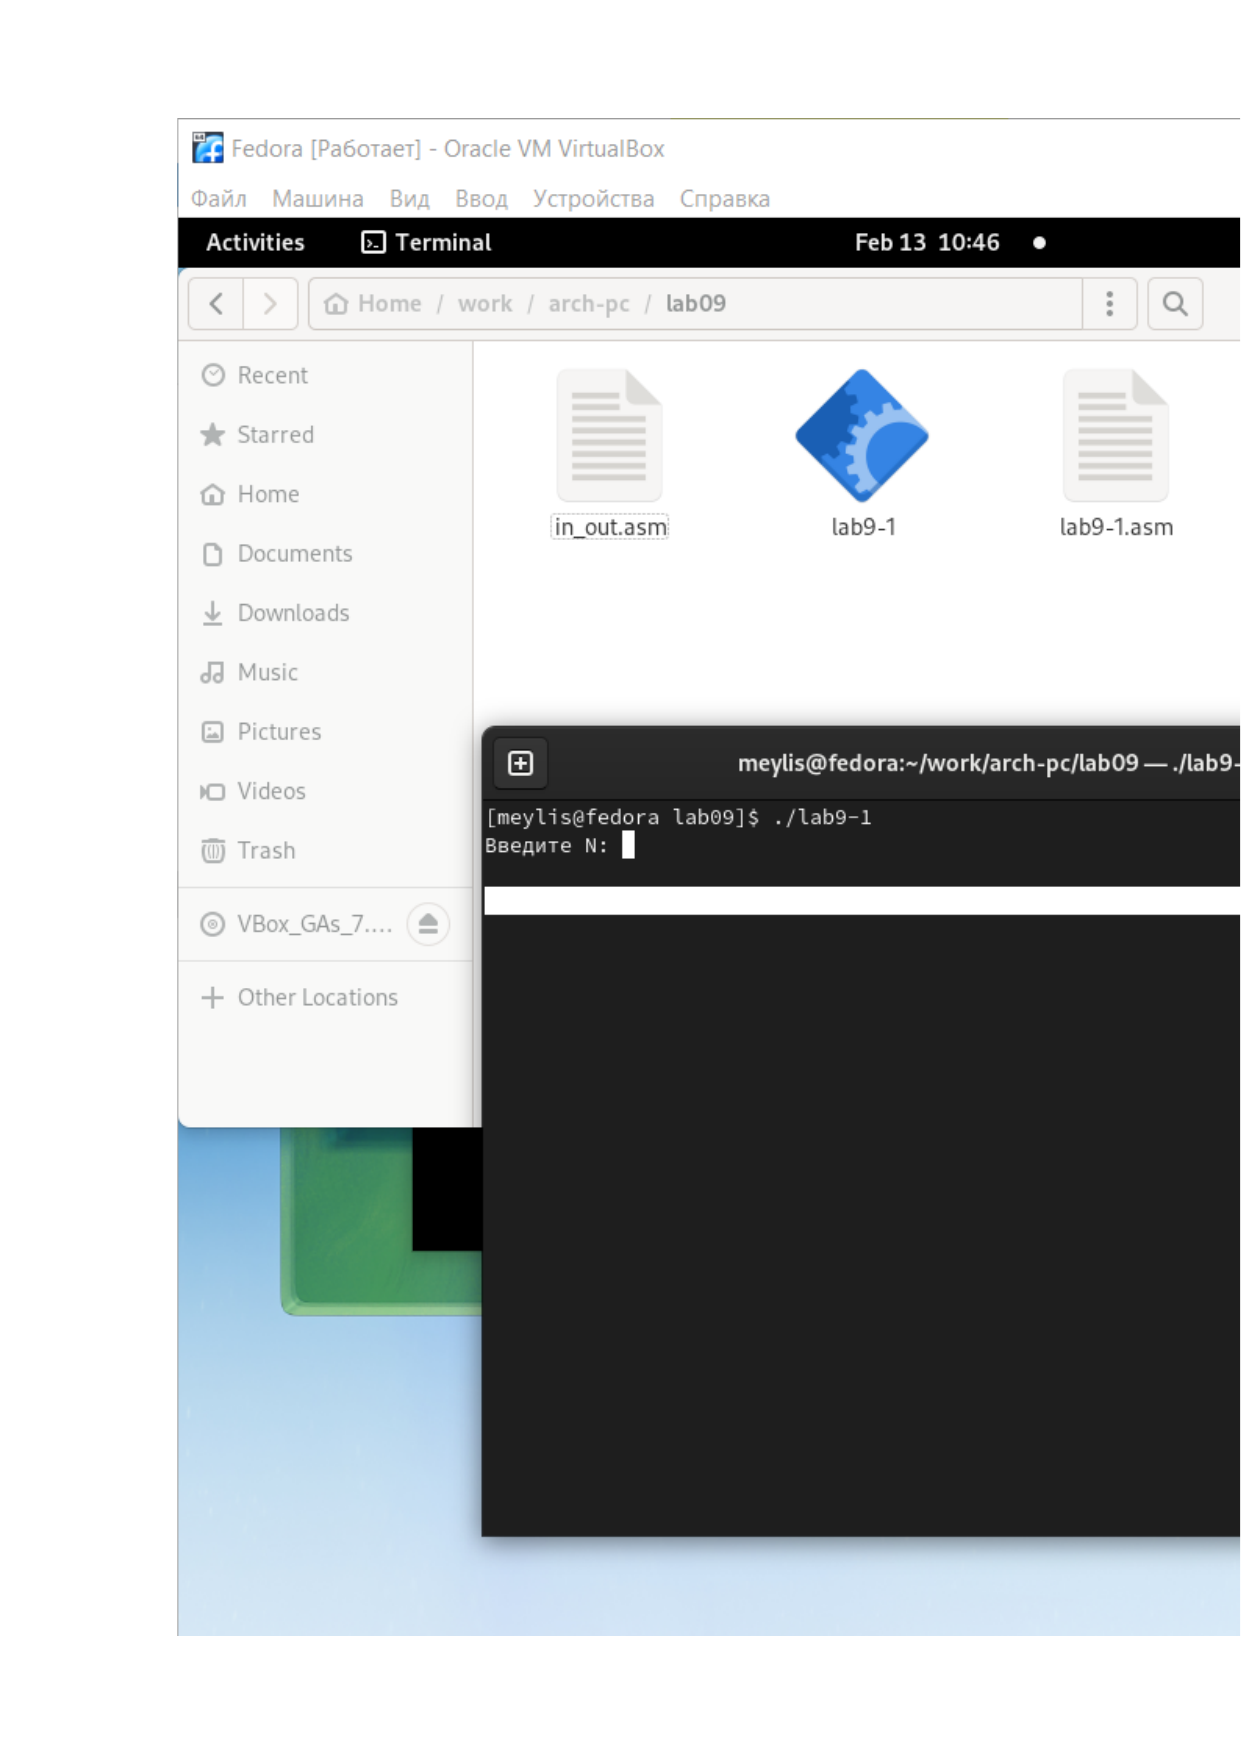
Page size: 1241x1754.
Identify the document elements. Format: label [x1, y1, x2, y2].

picture [177, 118, 1241, 1636]
